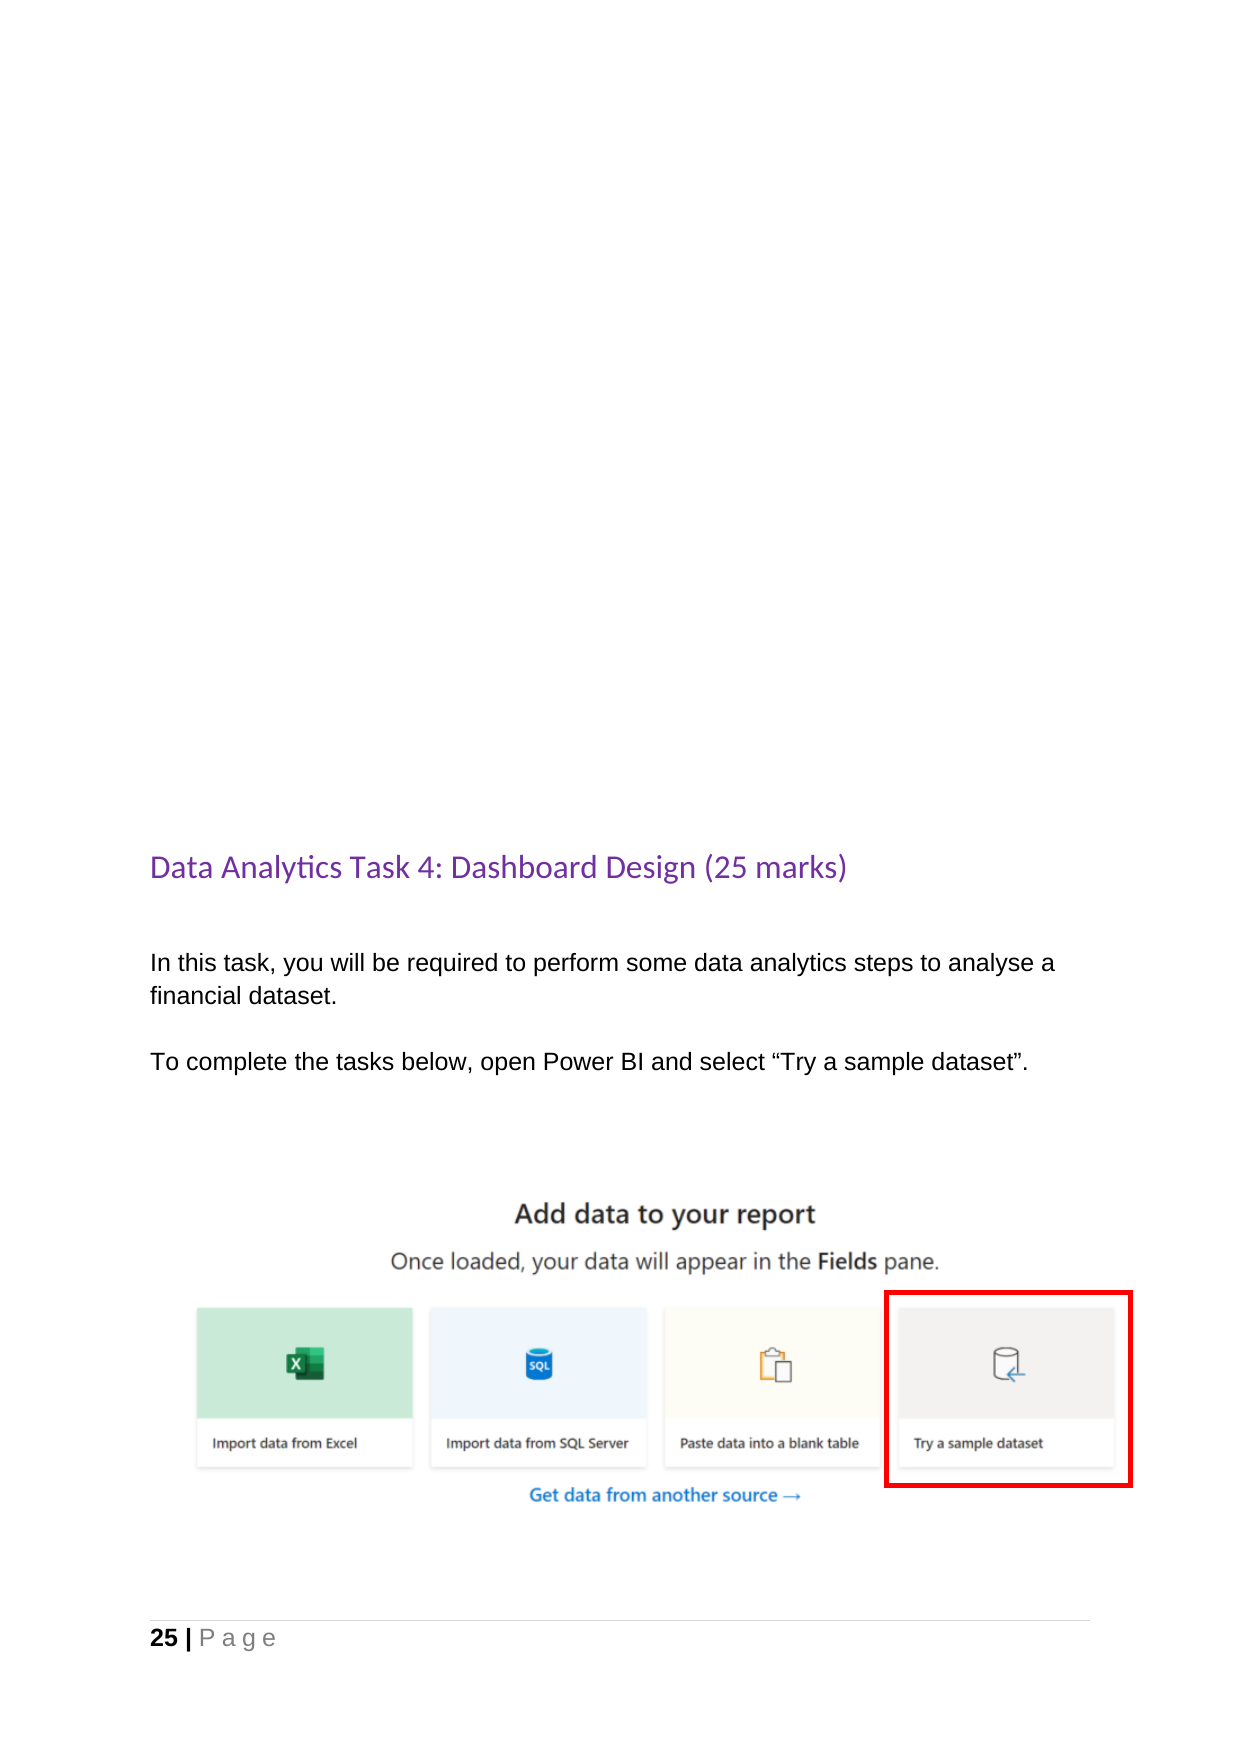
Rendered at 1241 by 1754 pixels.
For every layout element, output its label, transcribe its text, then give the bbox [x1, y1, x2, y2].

text In this task, you will be required to perform some data analytics steps to analyse a financial dataset. [150, 948, 1090, 1010]
subtitle Data Analytics Task 4: Dashboard Design (25 marks) [150, 846, 1090, 887]
picture [150, 1113, 1240, 1532]
text To complete the tasks below, open Power BI and select “Try a sample dataset”. [150, 1047, 1090, 1076]
